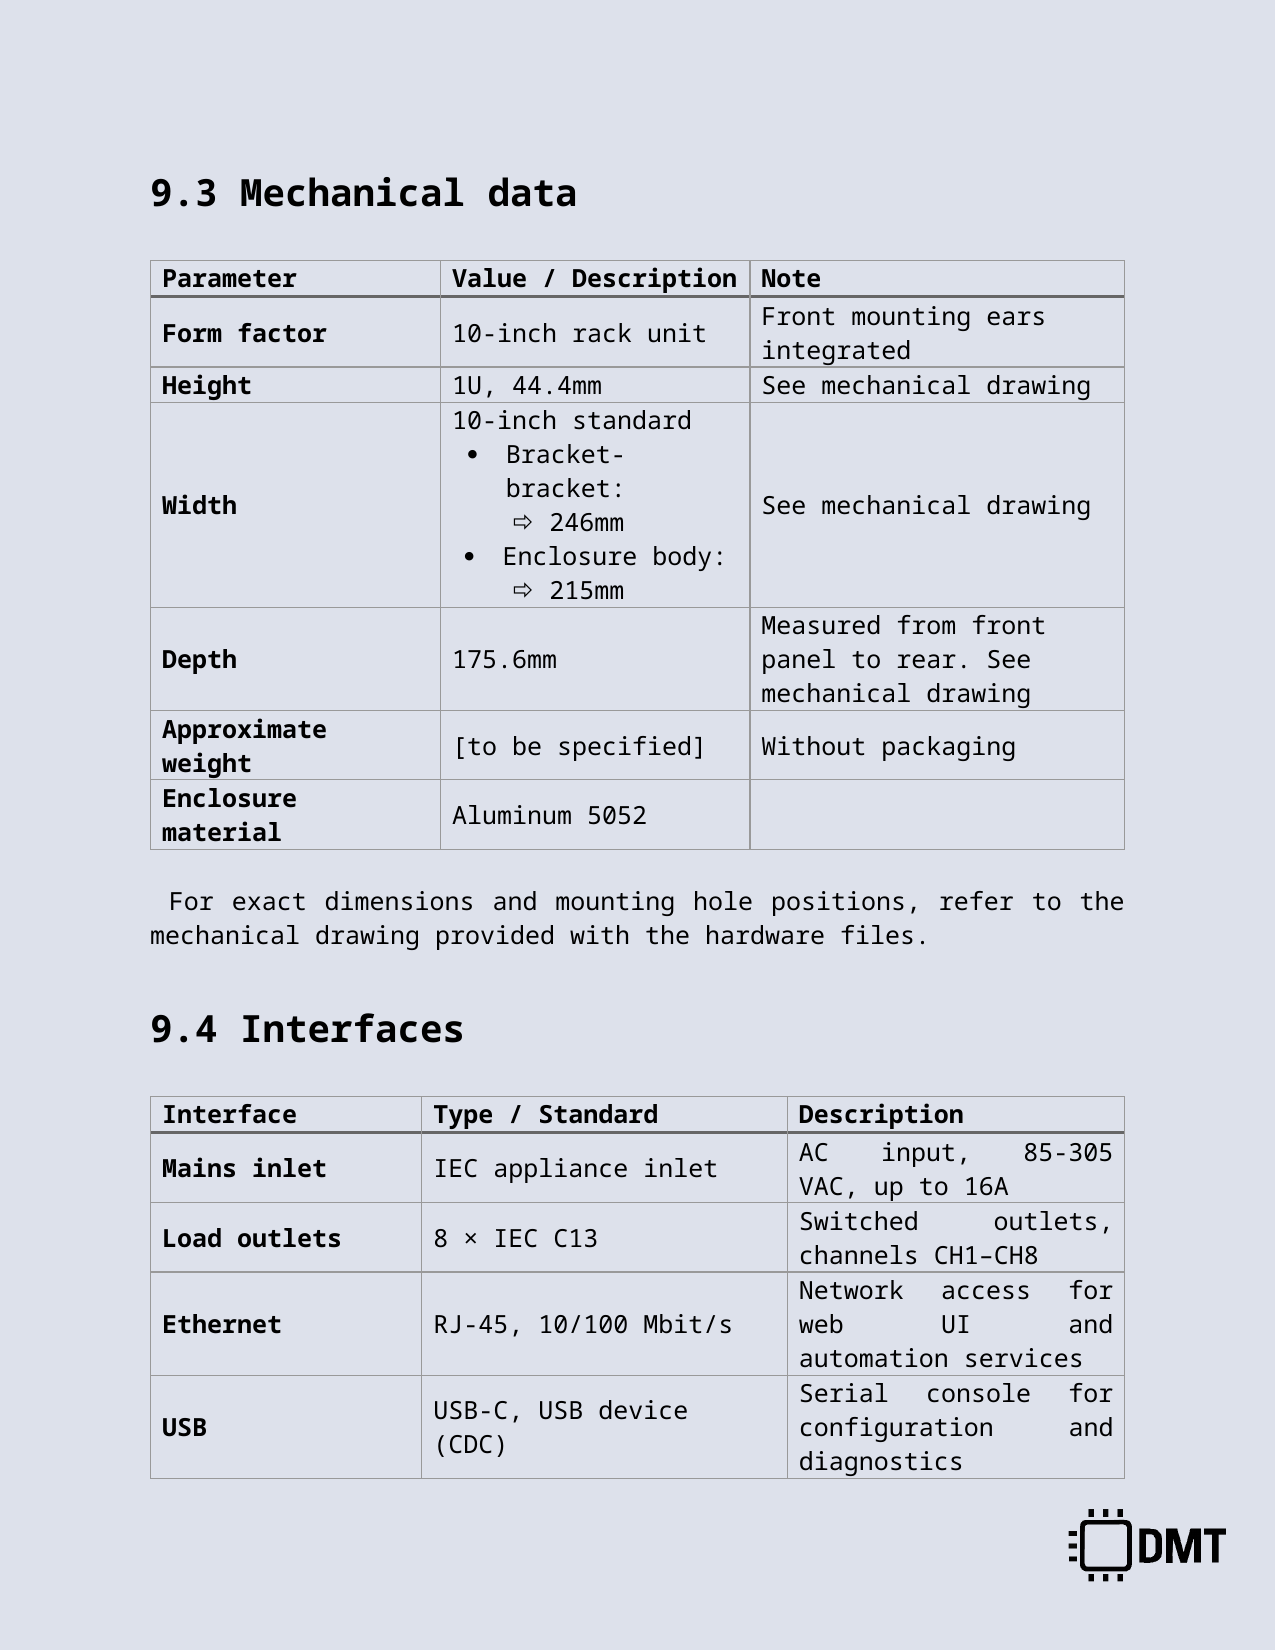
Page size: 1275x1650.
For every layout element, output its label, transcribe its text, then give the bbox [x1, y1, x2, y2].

table_header Value / Description [441, 261, 749, 295]
table_cell Approximate weight [151, 711, 440, 779]
subtitle 9.3 Mechanical data [150, 167, 1125, 218]
table_cell Aluminum 5052 [441, 780, 749, 848]
table_cell RJ-45, 10/100 Mbit/s [422, 1273, 787, 1375]
table_header Parameter [151, 261, 440, 295]
table_cell Switched outlets, channels CH1–CH8 [788, 1203, 1124, 1271]
table_cell Enclosure material [151, 780, 440, 848]
table_cell Load outlets [151, 1203, 421, 1271]
table_cell 10-inch rack unit [441, 298, 749, 366]
table_cell AC input, 85-305 VAC, up to 16A [788, 1134, 1124, 1202]
table_cell Height [151, 368, 440, 402]
table_cell Width [151, 403, 440, 607]
table_cell Measured from front panel to rear. See mechanical drawing [751, 608, 1124, 710]
picture [1052, 1498, 1237, 1589]
table_header Note [751, 261, 1124, 295]
table_cell USB [151, 1376, 421, 1478]
table_cell 10-inch standard Bracket-bracket: 246mm Enclosure body: 215mm [441, 403, 749, 607]
table_cell Ethernet [151, 1273, 421, 1375]
table_cell Without packaging [751, 711, 1124, 779]
table_header Description [788, 1097, 1124, 1131]
table_cell 1U, 44.4mm [441, 368, 749, 402]
table_cell See mechanical drawing [751, 368, 1124, 402]
table_cell Form factor [151, 298, 440, 366]
table_header Type / Standard [422, 1097, 787, 1131]
table_cell Front mounting ears integrated [751, 298, 1124, 366]
table_header Interface [151, 1097, 421, 1131]
table_cell 8 × IEC C13 [422, 1203, 787, 1271]
text For exact dimensions and mounting hole positions, refer to the mechanical drawing provided with the hardware files. [150, 884, 1125, 952]
table_cell [751, 780, 1124, 848]
table_cell IEC appliance inlet [422, 1134, 787, 1202]
table_cell See mechanical drawing [751, 403, 1124, 607]
table_cell [to be specified] [441, 711, 749, 779]
subtitle 9.4 Interfaces [150, 1002, 1125, 1053]
table_cell Network access for web UI and automation services [788, 1273, 1124, 1375]
table_cell 175.6mm [441, 608, 749, 710]
table_cell Mains inlet [151, 1134, 421, 1202]
table_cell Depth [151, 608, 440, 710]
table_cell Serial console for configuration and diagnostics [788, 1376, 1124, 1478]
table_cell USB-C, USB device (CDC) [422, 1376, 787, 1478]
